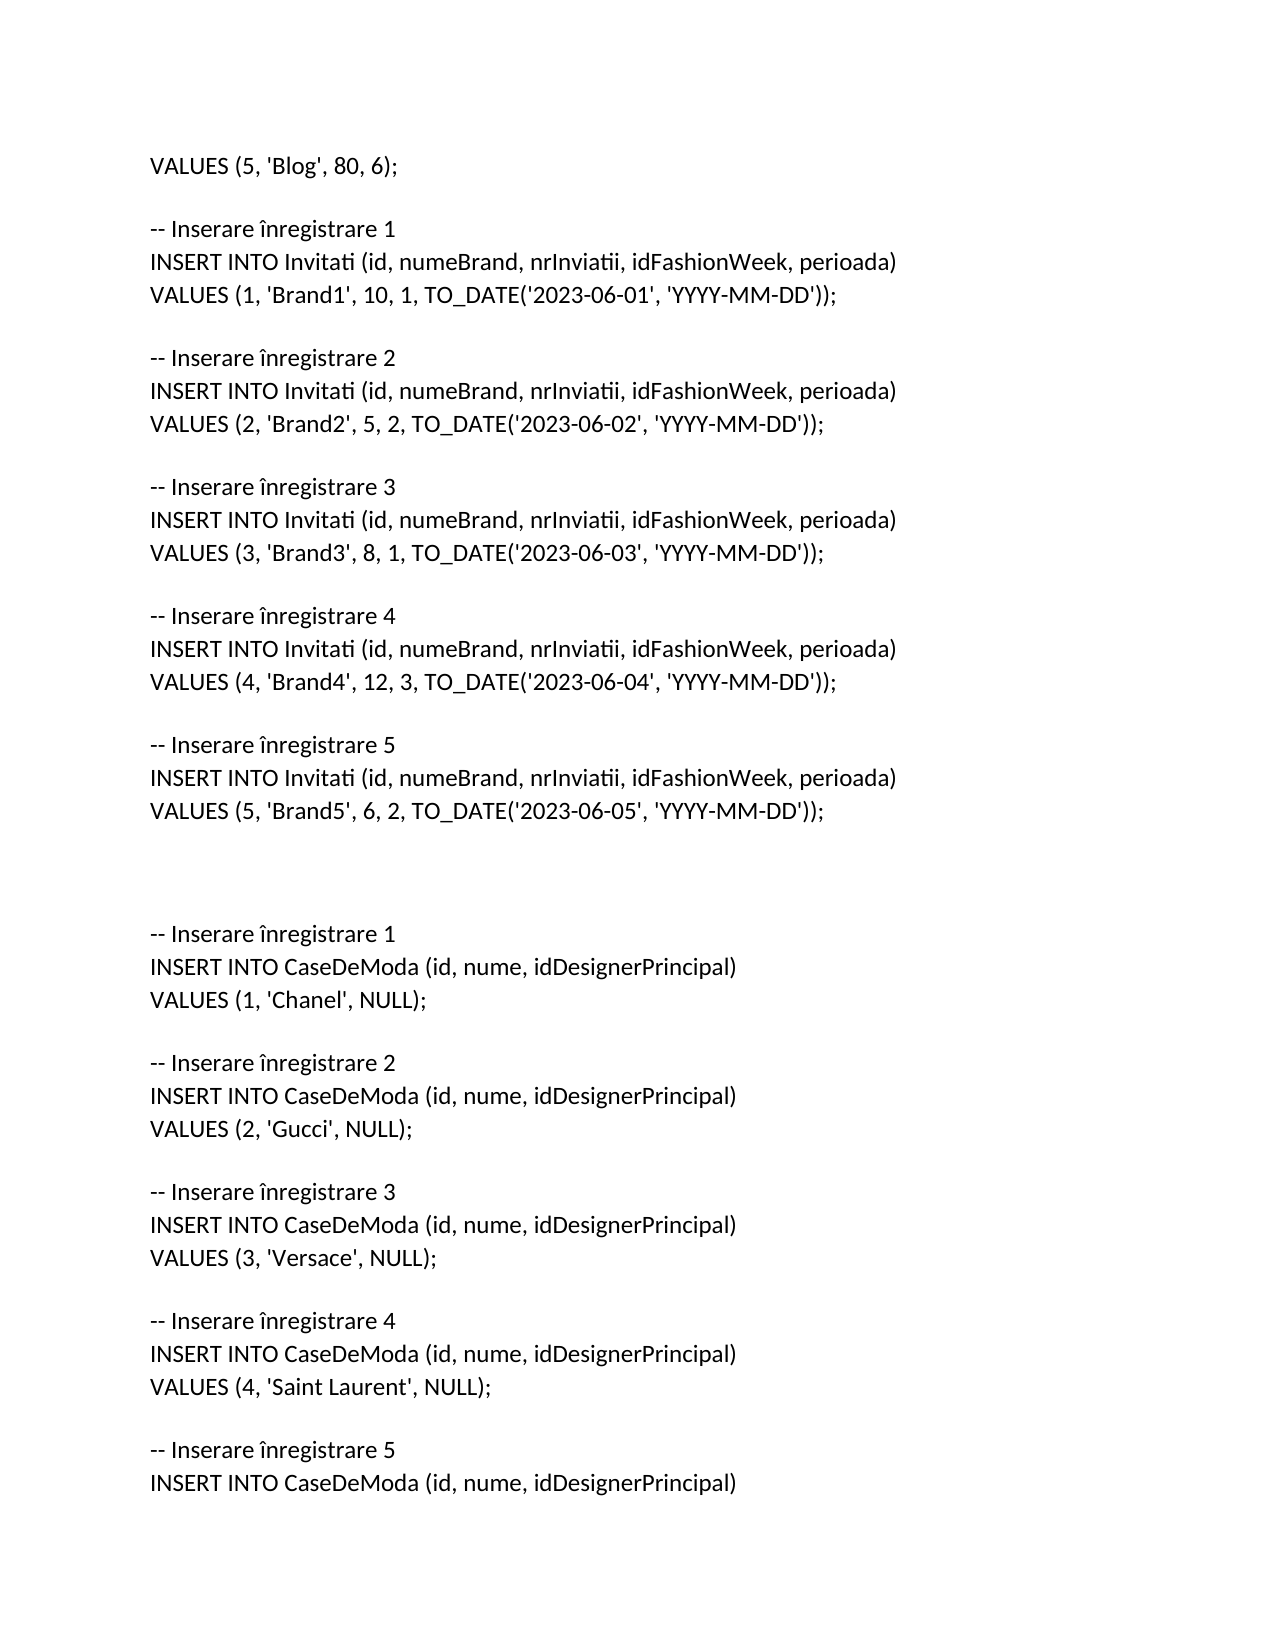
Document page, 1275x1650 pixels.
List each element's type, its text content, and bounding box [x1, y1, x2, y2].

text -- Inserare înregistrare 2 [150, 1047, 1125, 1078]
text INSERT INTO Invitati (id, numeBrand, nrInviatii, idFashionWeek, perioada) [150, 504, 1125, 534]
text INSERT INTO Invitati (id, numeBrand, nrInviatii, idFashionWeek, perioada) [150, 375, 1125, 406]
text VALUES (1, 'Chanel', NULL); [150, 984, 1125, 1015]
text VALUES (2, 'Brand2', 5, 2, TO_DATE('2023-06-02', 'YYYY-MM-DD')); [150, 408, 1125, 438]
text -- Inserare înregistrare 1 [150, 918, 1125, 949]
text -- Inserare înregistrare 1 [150, 213, 1125, 244]
text INSERT INTO CaseDeModa (id, nume, idDesignerPrincipal) [150, 1467, 1125, 1498]
text -- Inserare înregistrare 2 [150, 342, 1125, 373]
text INSERT INTO Invitati (id, numeBrand, nrInviatii, idFashionWeek, perioada) [150, 633, 1125, 663]
text VALUES (4, 'Saint Laurent', NULL); [150, 1371, 1125, 1402]
text INSERT INTO Invitati (id, numeBrand, nrInviatii, idFashionWeek, perioada) [150, 762, 1125, 792]
text INSERT INTO CaseDeModa (id, nume, idDesignerPrincipal) [150, 1338, 1125, 1369]
text INSERT INTO CaseDeModa (id, nume, idDesignerPrincipal) [150, 1209, 1125, 1240]
text VALUES (1, 'Brand1', 10, 1, TO_DATE('2023-06-01', 'YYYY-MM-DD')); [150, 279, 1125, 309]
text -- Inserare înregistrare 5 [150, 1434, 1125, 1465]
text VALUES (2, 'Gucci', NULL); [150, 1113, 1125, 1144]
text -- Inserare înregistrare 3 [150, 471, 1125, 502]
text -- Inserare înregistrare 3 [150, 1176, 1125, 1207]
text INSERT INTO CaseDeModa (id, nume, idDesignerPrincipal) [150, 951, 1125, 982]
text VALUES (3, 'Brand3', 8, 1, TO_DATE('2023-06-03', 'YYYY-MM-DD')); [150, 537, 1125, 567]
text VALUES (3, 'Versace', NULL); [150, 1242, 1125, 1273]
text -- Inserare înregistrare 4 [150, 1305, 1125, 1336]
text -- Inserare înregistrare 4 [150, 600, 1125, 631]
text VALUES (4, 'Brand4', 12, 3, TO_DATE('2023-06-04', 'YYYY-MM-DD')); [150, 666, 1125, 696]
text VALUES (5, 'Blog', 80, 6); [150, 150, 1125, 181]
text -- Inserare înregistrare 5 [150, 729, 1125, 759]
text INSERT INTO CaseDeModa (id, nume, idDesignerPrincipal) [150, 1080, 1125, 1111]
text VALUES (5, 'Brand5', 6, 2, TO_DATE('2023-06-05', 'YYYY-MM-DD')); [150, 795, 1125, 825]
text INSERT INTO Invitati (id, numeBrand, nrInviatii, idFashionWeek, perioada) [150, 246, 1125, 277]
